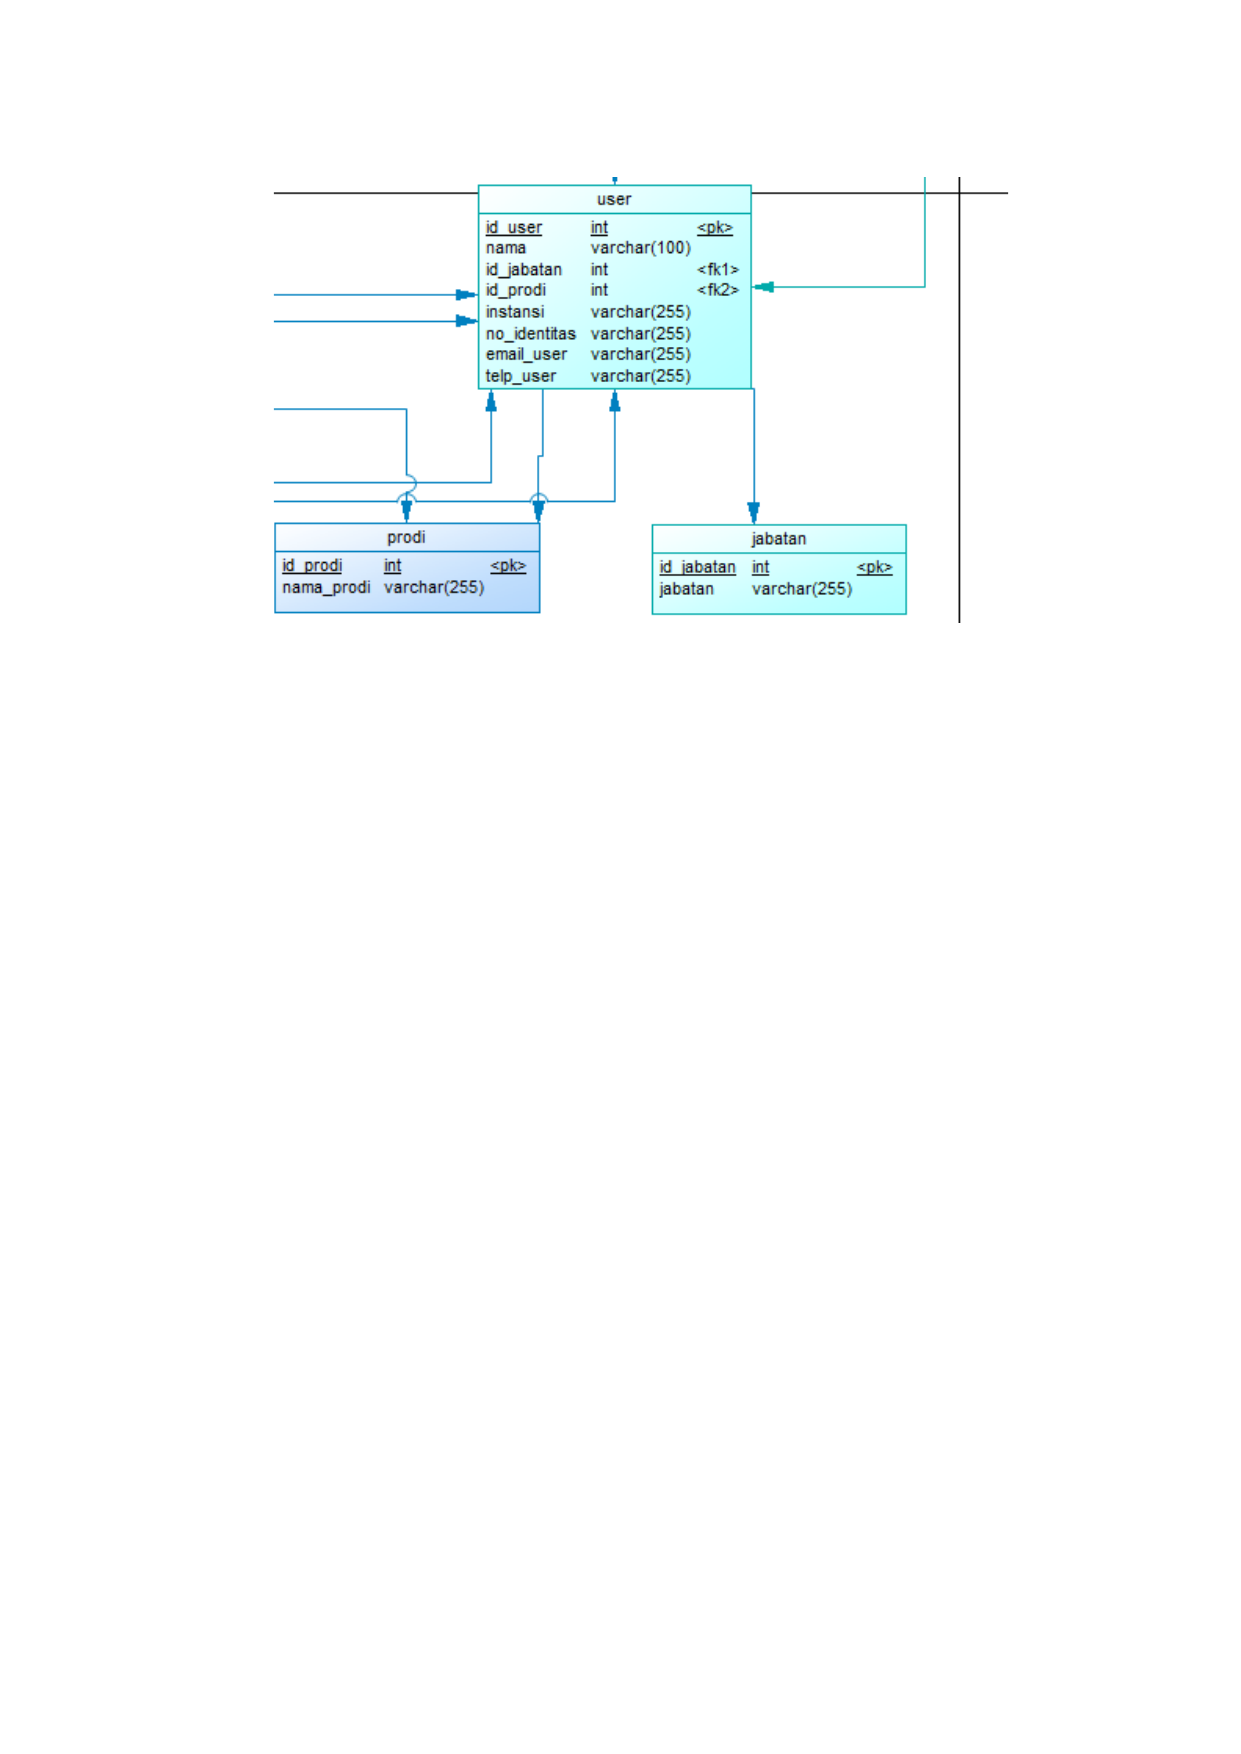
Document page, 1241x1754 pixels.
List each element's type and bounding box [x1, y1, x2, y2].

picture [273, 177, 1009, 623]
